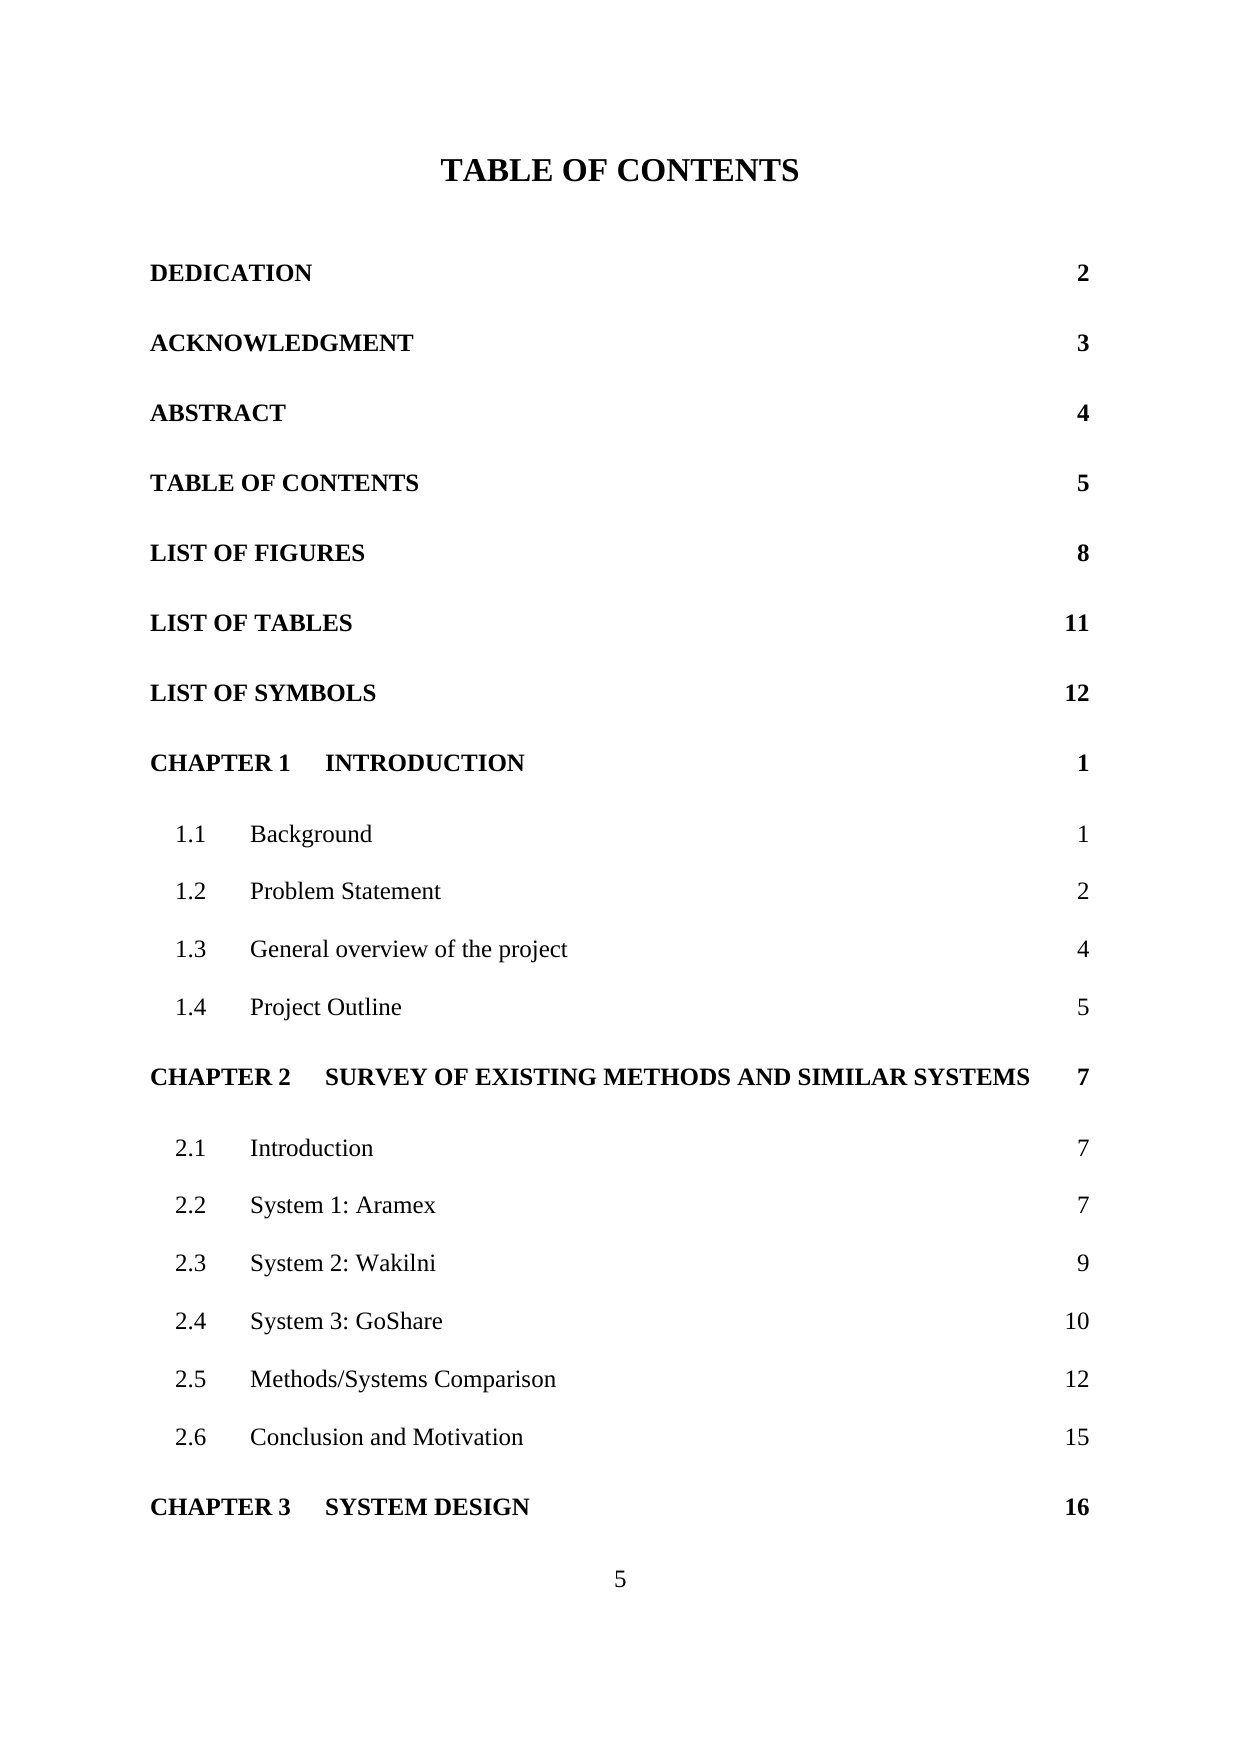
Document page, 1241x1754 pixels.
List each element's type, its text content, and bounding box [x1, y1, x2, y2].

subtitle TABLE OF CONTENTS [150, 150, 1090, 188]
